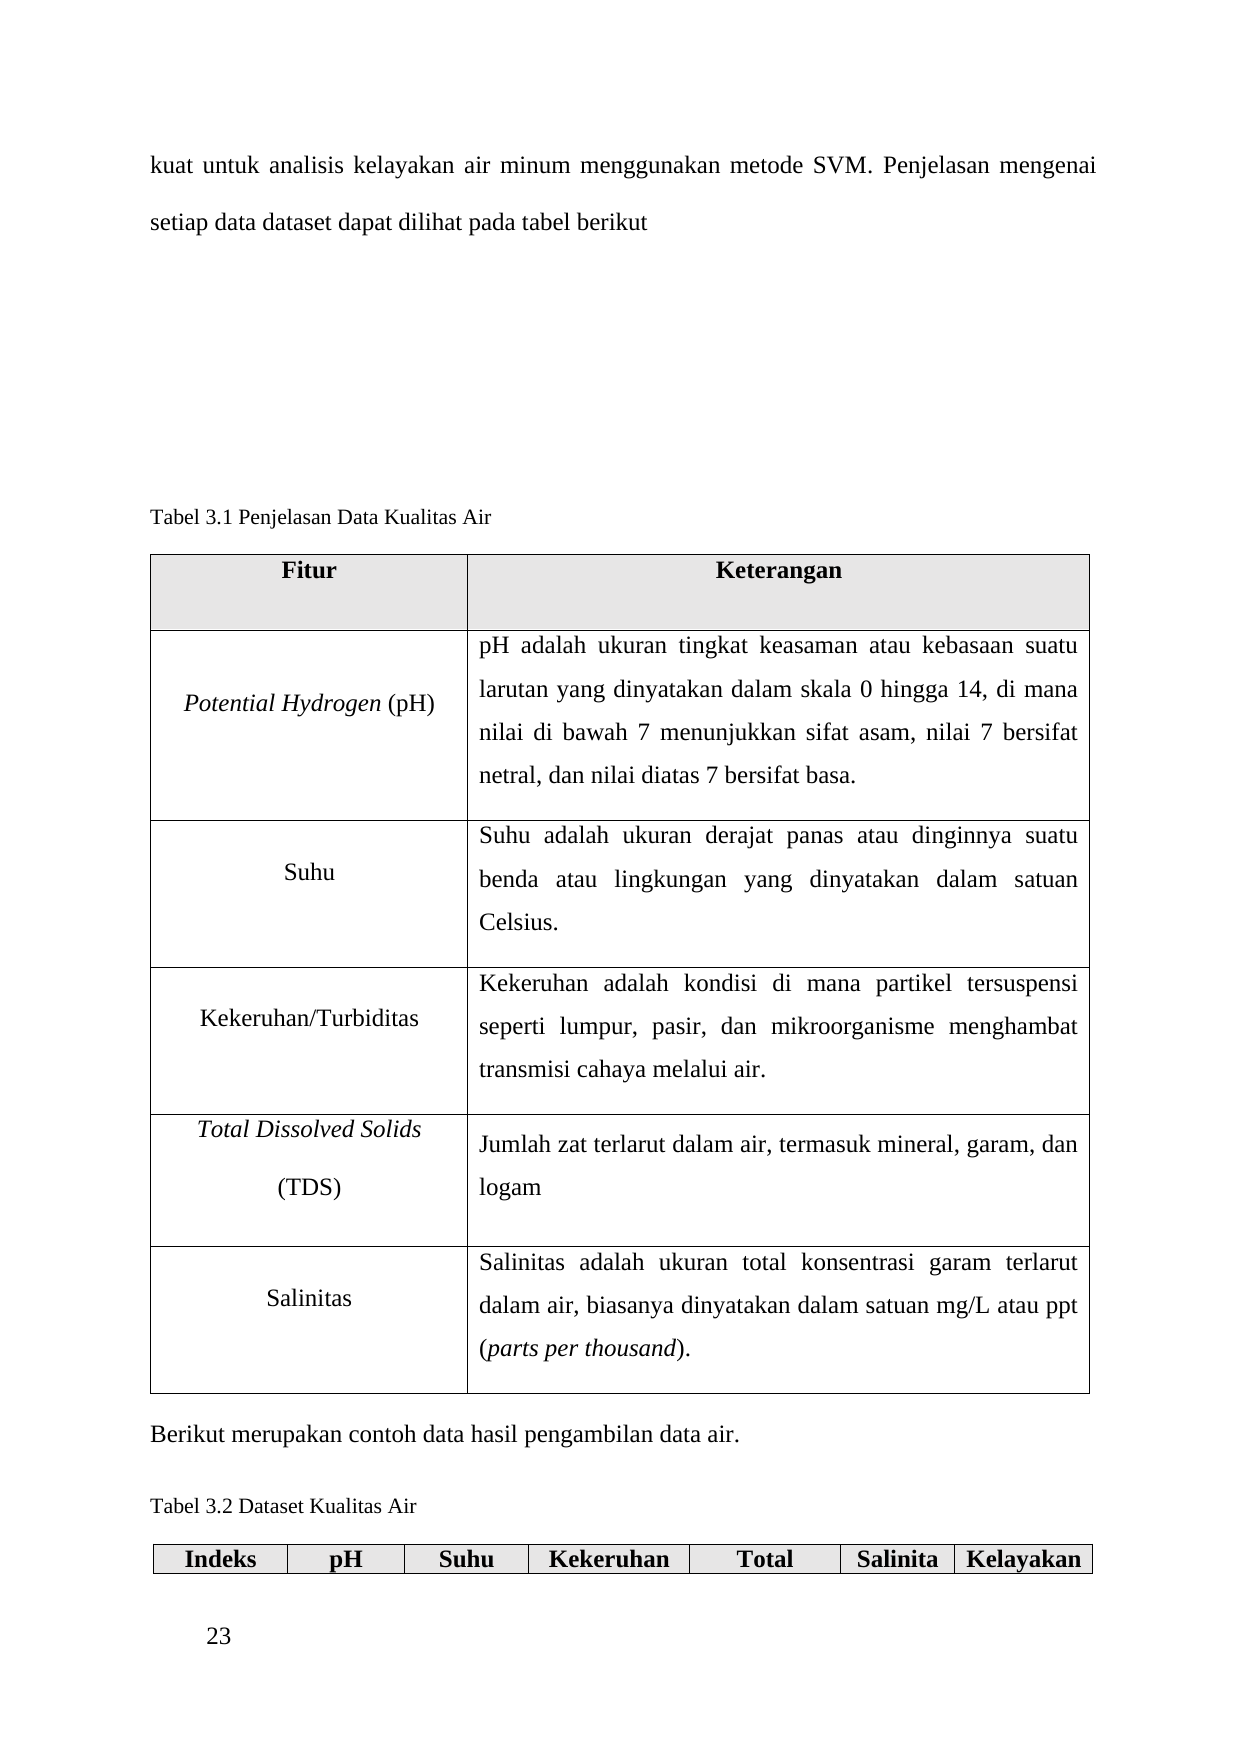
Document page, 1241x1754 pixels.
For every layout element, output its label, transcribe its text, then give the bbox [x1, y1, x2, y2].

table_cell pH adalah ukuran tingkat keasaman atau kebasaan suatu larutan yang dinyatakan dalam skala 0 hingga 14, di mana nilai di bawah 7 menunjukkan sifat asam, nilai 7 bersifat netral, dan nilai diatas 7 bersifat basa. [468, 631, 1089, 819]
table_header Kelayakan [955, 1545, 1092, 1573]
table_cell Salinitas [151, 1247, 467, 1393]
table_header Salinitas [841, 1545, 954, 1573]
table_header Keterangan [468, 555, 1089, 629]
table_cell Salinitas adalah ukuran total konsentrasi garam terlarut dalam air, biasanya dinyatakan dalam satuan mg/L atau ppt (parts per thousand). [468, 1247, 1089, 1393]
table_header Indeks [154, 1545, 287, 1573]
table_cell Total Dissolved Solids (TDS) [151, 1115, 467, 1246]
table_cell Kekeruhan adalah kondisi di mana partikel tersuspensi seperti lumpur, pasir, dan mikroorganisme menghambat transmisi cahaya melalui air. [468, 968, 1089, 1113]
table_header Suhu (°C) [405, 1545, 528, 1573]
table_cell Potential Hydrogen (pH) [151, 631, 467, 819]
table_header Kekeruhan (NTU) [529, 1545, 689, 1573]
table_cell Kekeruhan/Turbiditas [151, 968, 467, 1113]
table_cell Suhu adalah ukuran derajat panas atau dinginnya suatu benda atau lingkungan yang dinyatakan dalam satuan Celsius. [468, 821, 1089, 967]
table_header pH [288, 1545, 404, 1573]
table_cell Suhu [151, 821, 467, 967]
text Berikut merupakan contoh data hasil pengambilan data air. [150, 1419, 1096, 1448]
table_header Fitur [151, 555, 467, 629]
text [150, 150, 1096, 236]
table_cell Jumlah zat terlarut dalam air, termasuk mineral, garam, dan logam [468, 1115, 1089, 1246]
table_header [690, 1545, 840, 1573]
